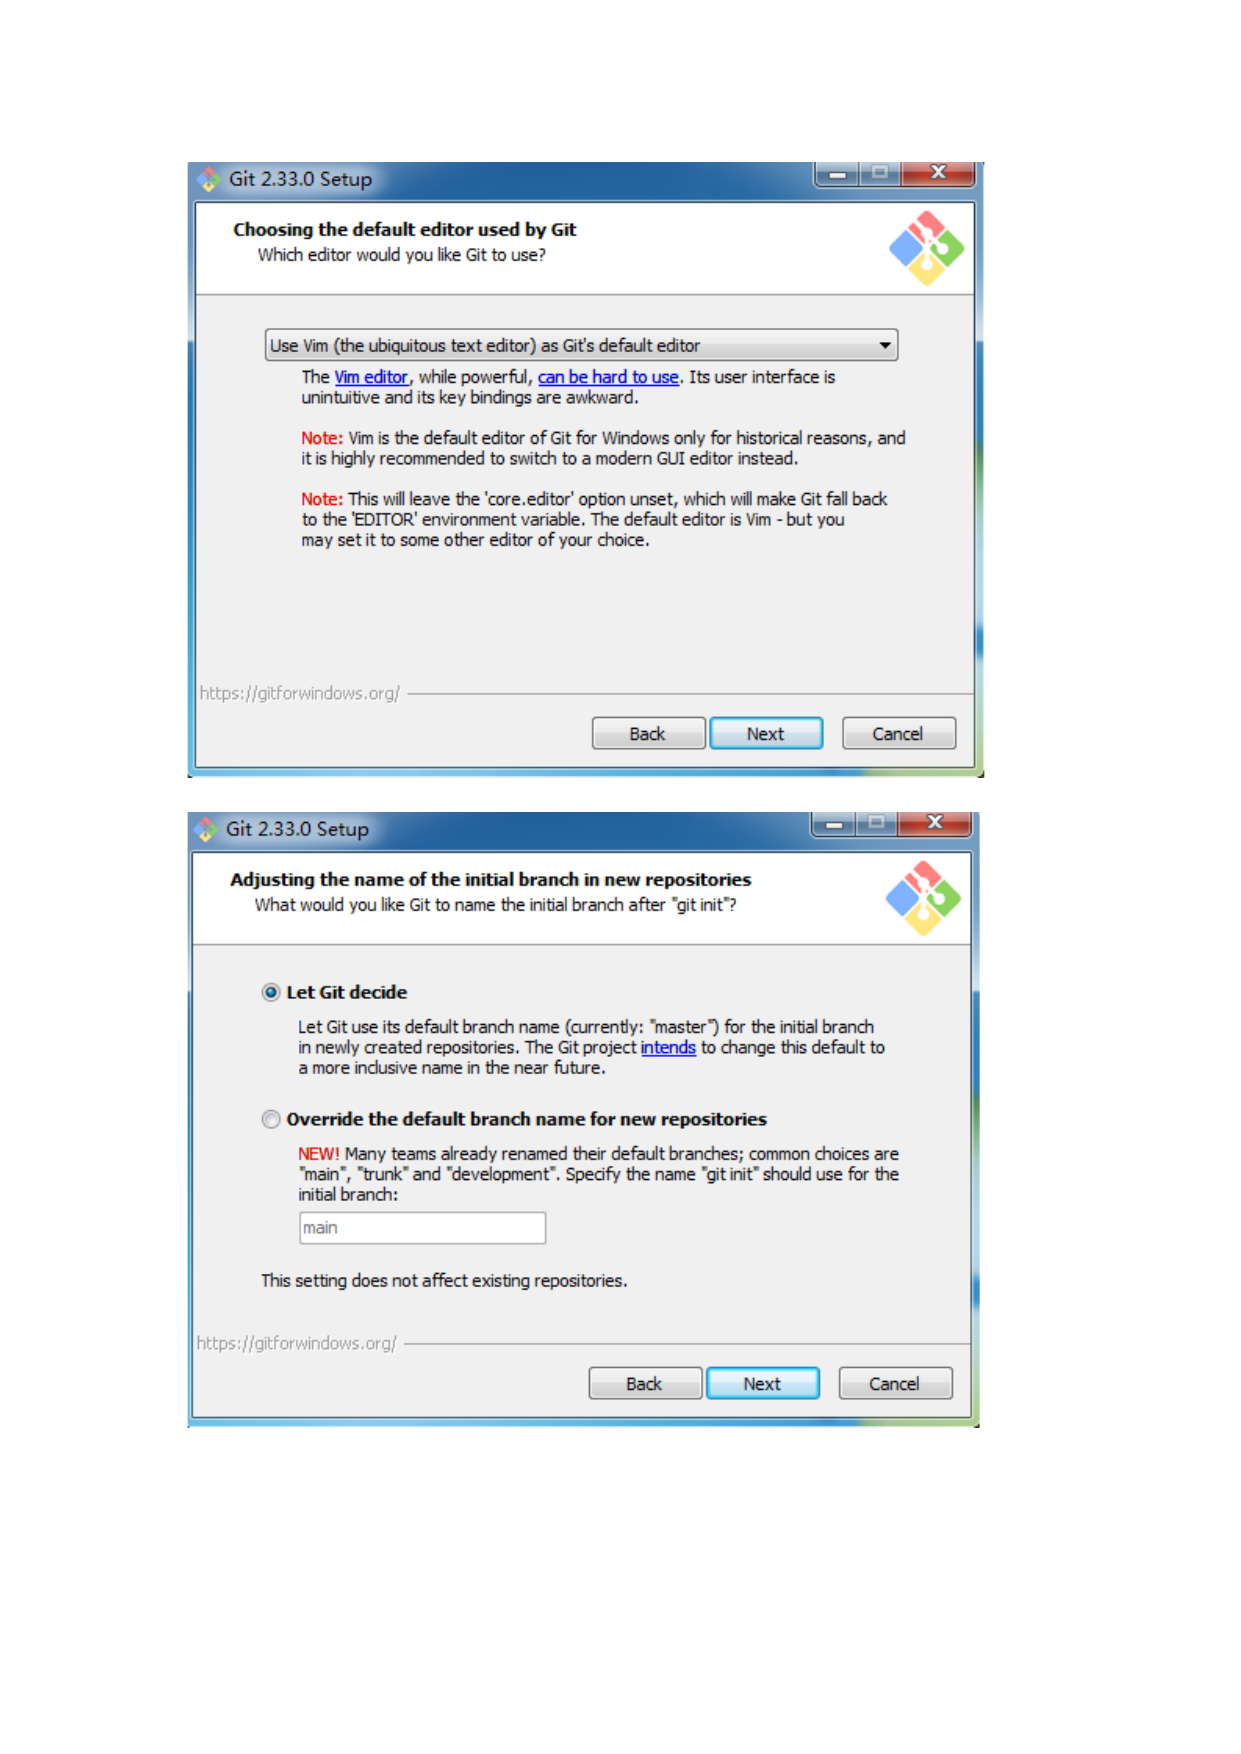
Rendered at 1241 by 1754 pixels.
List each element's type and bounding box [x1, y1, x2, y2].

picture [187, 812, 980, 1428]
picture [187, 162, 985, 778]
